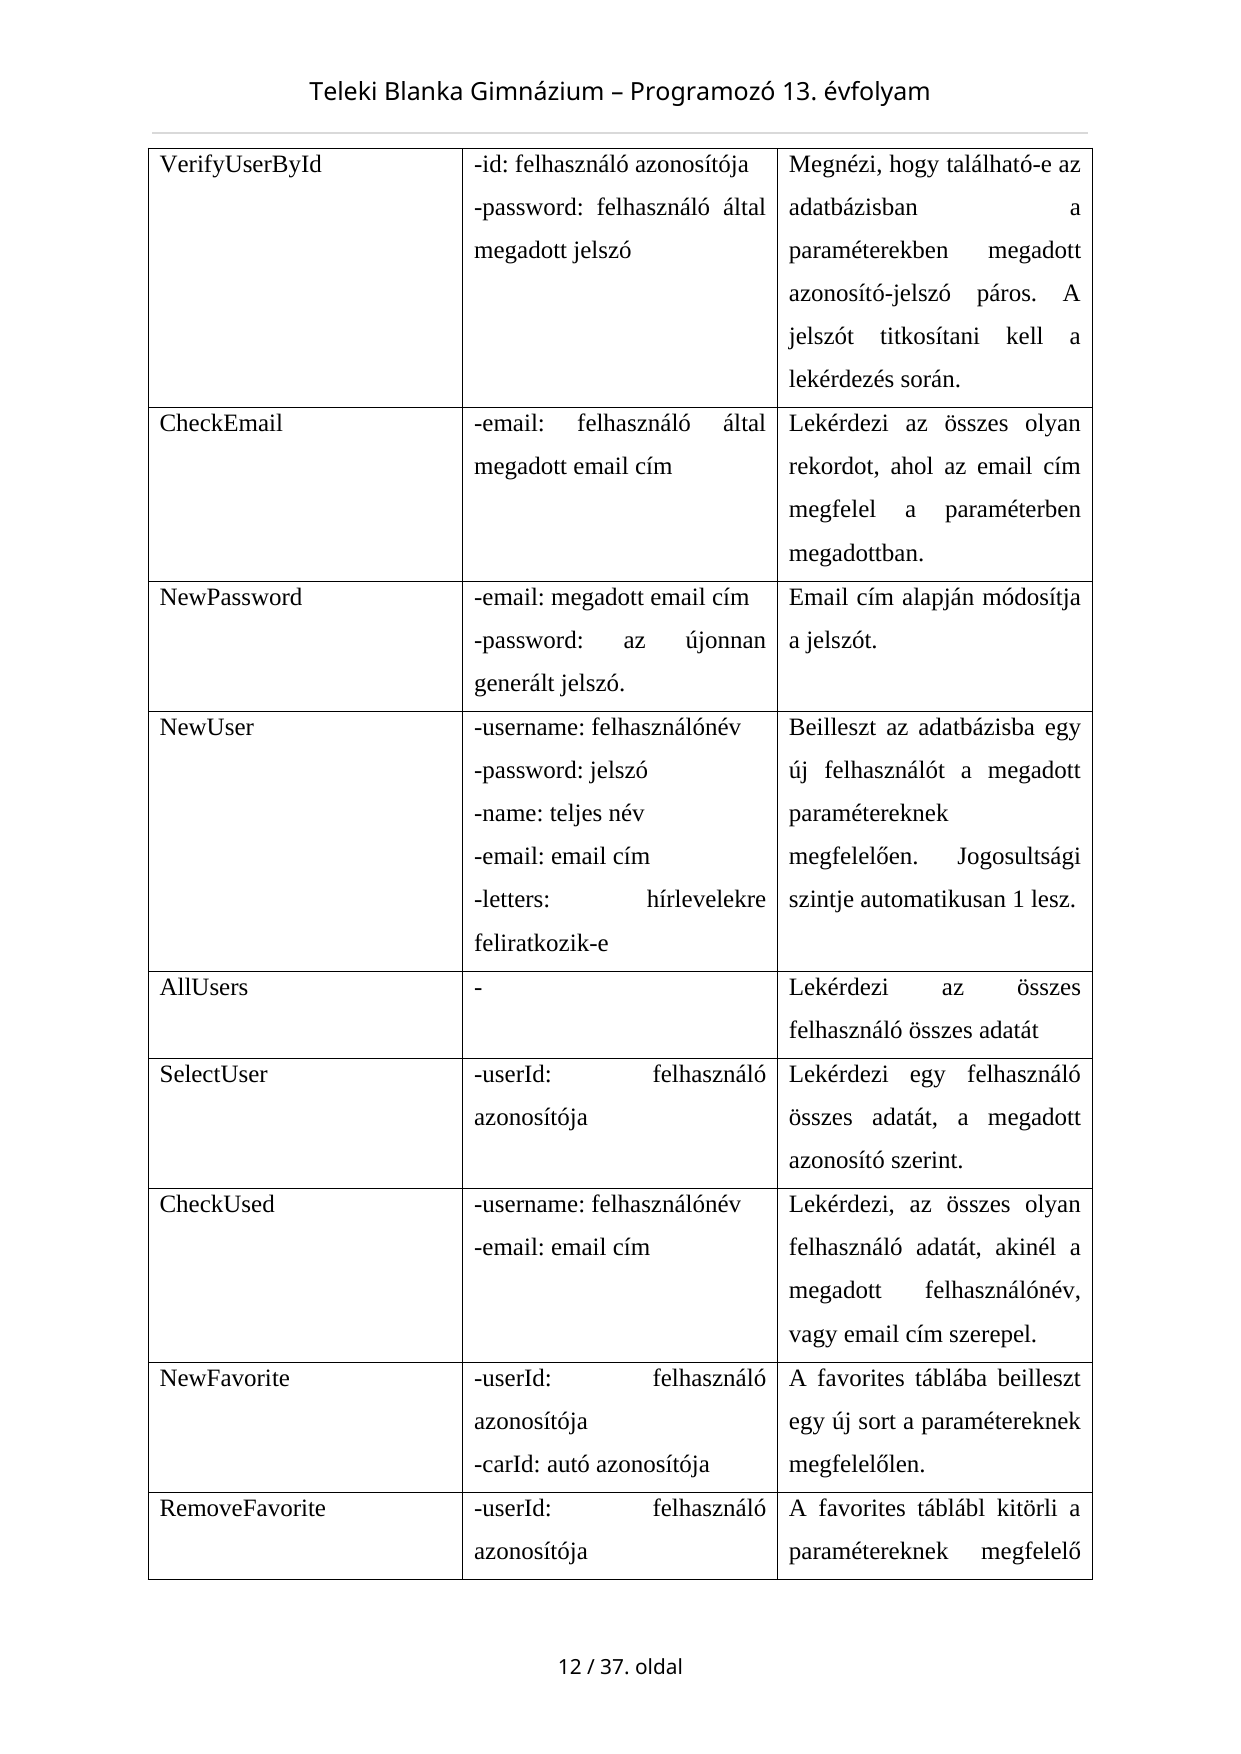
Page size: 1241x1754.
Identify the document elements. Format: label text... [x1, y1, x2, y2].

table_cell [463, 1493, 777, 1579]
table_cell Lekérdezi az összes olyan rekordot, ahol az email cím megfelel a paraméterben megadottban. [778, 408, 1092, 581]
table_cell AllUsers [149, 972, 462, 1058]
table_cell NewUser [149, 712, 462, 971]
table_cell VerifyUserById [149, 149, 462, 407]
table_cell CheckUsed [149, 1189, 462, 1362]
table_cell RemoveFavorite [149, 1493, 462, 1579]
table_cell A favorites táblába beilleszt egy új sort a paramétereknek megfelelőlen. [778, 1363, 1092, 1492]
table_cell -email: megadott email cím -password: az újonnan generált jelszó. [463, 582, 777, 711]
table_cell Lekérdezi az összes felhasználó összes adatát [778, 972, 1092, 1058]
table_cell -email: felhasználó által megadott email cím [463, 408, 777, 581]
table_cell Megnézi, hogy található-e az adatbázisban a paraméterekben megadott azonosító-jelszó páros. A jelszót titkosítani kell a lekérdezés során. [778, 149, 1092, 407]
table_cell NewFavorite [149, 1363, 462, 1492]
table_cell CheckEmail [149, 408, 462, 581]
table_cell -id: felhasználó azonosítója -password: felhasználó által megadott jelszó [463, 149, 777, 407]
table_cell SelectUser [149, 1059, 462, 1188]
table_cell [463, 1363, 777, 1492]
table_cell Lekérdezi, az összes olyan felhasználó adatát, akinél a megadott felhasználónév, vagy email cím szerepel. [778, 1189, 1092, 1362]
table_cell -username: felhasználónév -password: jelszó -name: teljes név -email: email cím -letters: hírlevelekre feliratkozik-e [463, 712, 777, 971]
table_cell -userId: felhasználó azonosítója [463, 1059, 777, 1188]
table_cell -username: felhasználónév -email: email cím [463, 1189, 777, 1362]
table_cell NewPassword [149, 582, 462, 711]
table_cell Email cím alapján módosítja a jelszót. [778, 582, 1092, 711]
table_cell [778, 1493, 1092, 1579]
table_cell Lekérdezi egy felhasználó összes adatát, a megadott azonosító szerint. [778, 1059, 1092, 1188]
table_cell - [463, 972, 777, 1058]
table_cell Beilleszt az adatbázisba egy új felhasználót a megadott paramétereknek megfelelően. Jogosultsági szintje automatikusan 1 lesz. [778, 712, 1092, 971]
